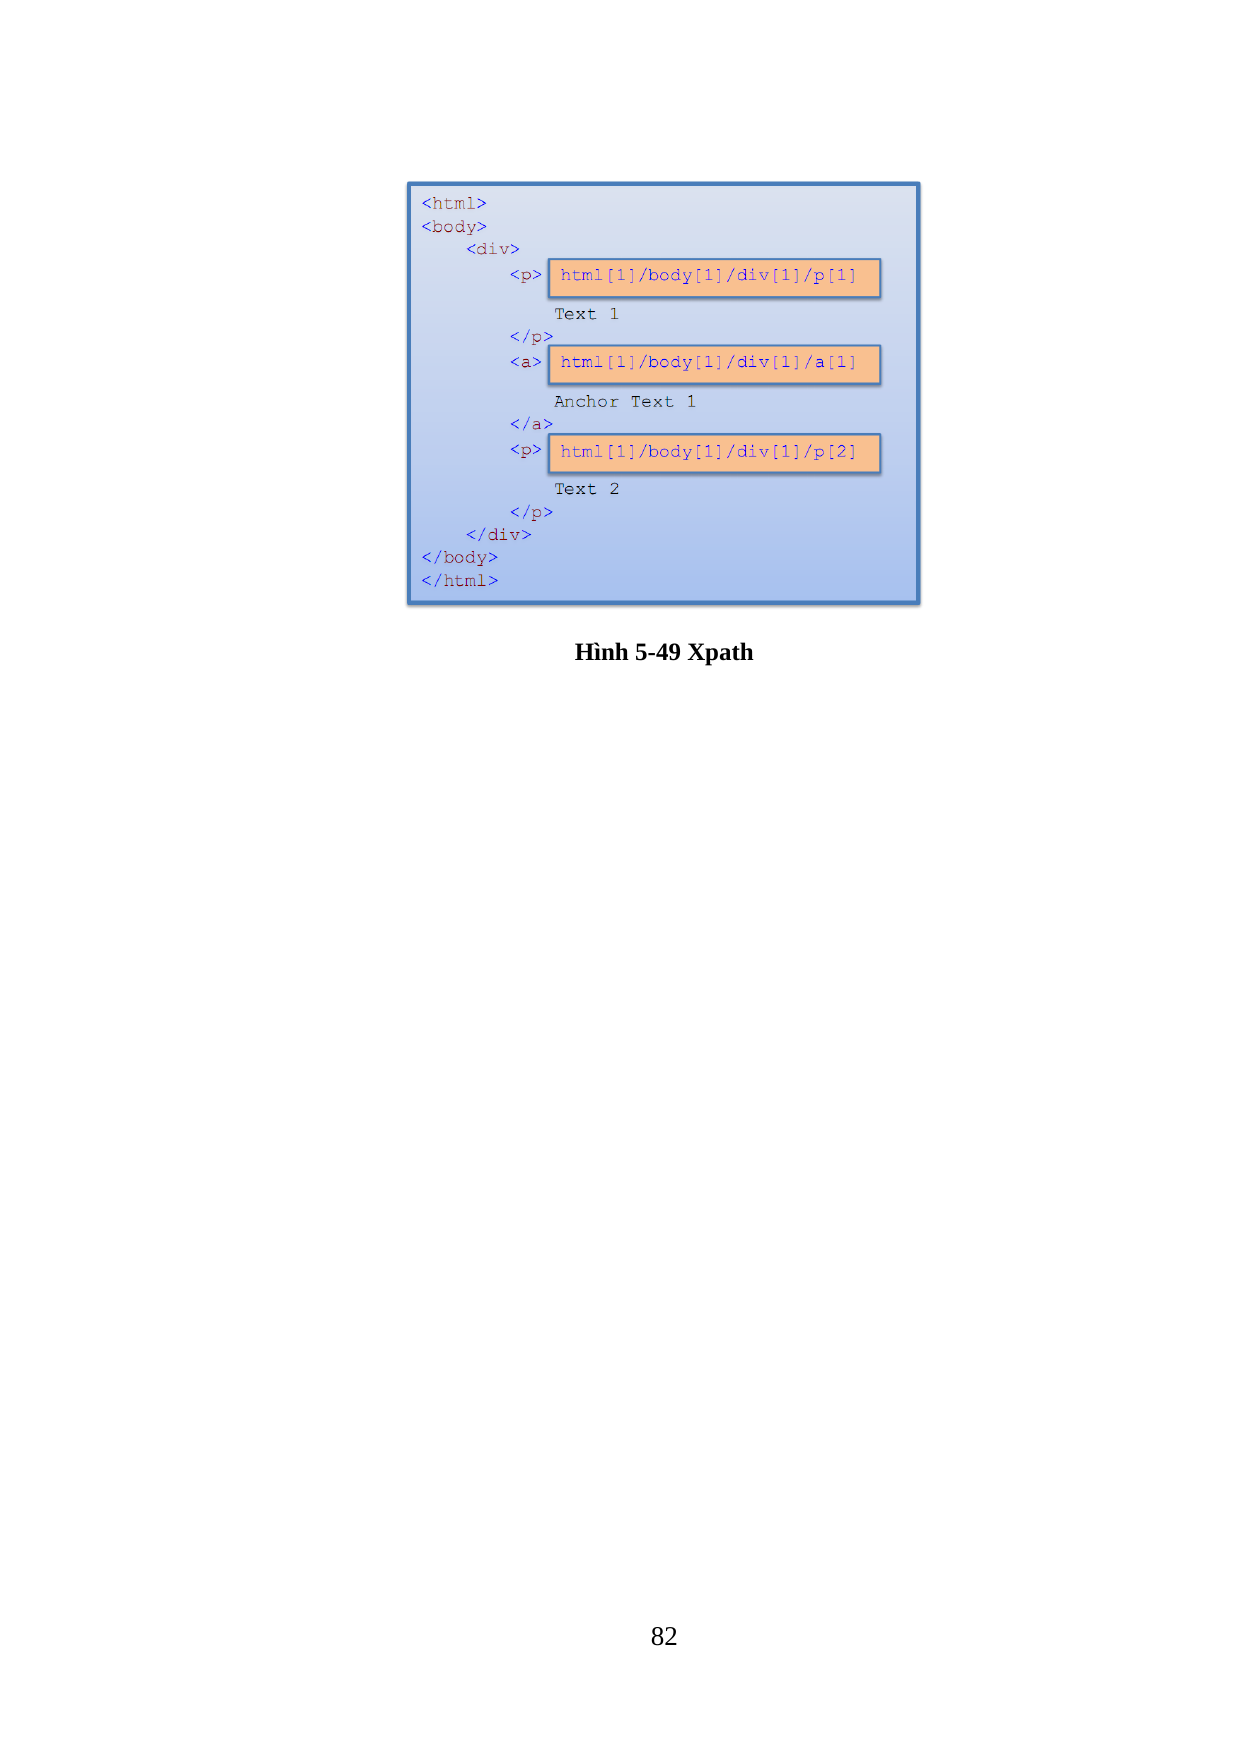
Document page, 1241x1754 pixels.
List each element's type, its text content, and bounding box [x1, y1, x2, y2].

picture [403, 177, 925, 610]
